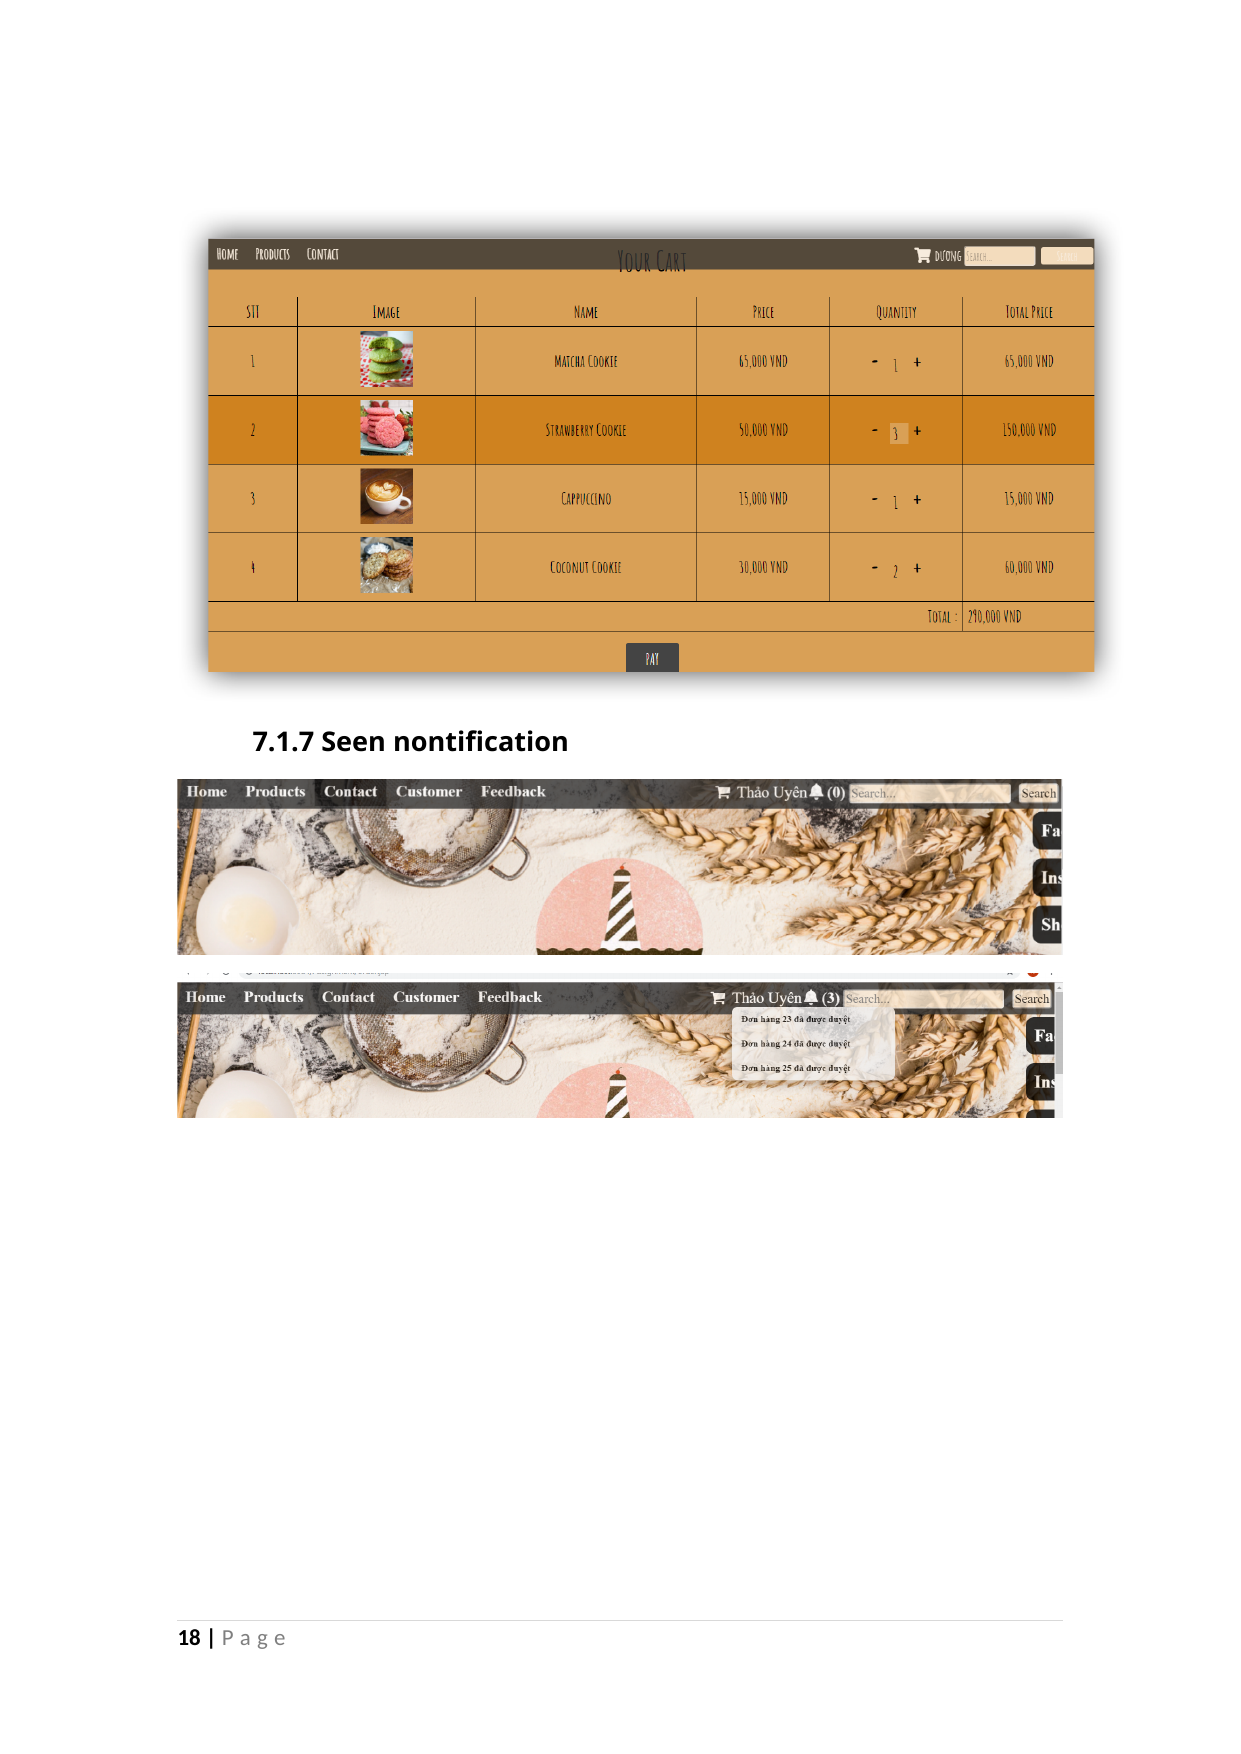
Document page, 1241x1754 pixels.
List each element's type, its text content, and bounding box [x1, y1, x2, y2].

picture [177, 779, 1063, 955]
picture [208, 238, 1095, 672]
text 7.1.7 Seen nontification [177, 723, 1063, 759]
picture [177, 973, 1063, 1118]
